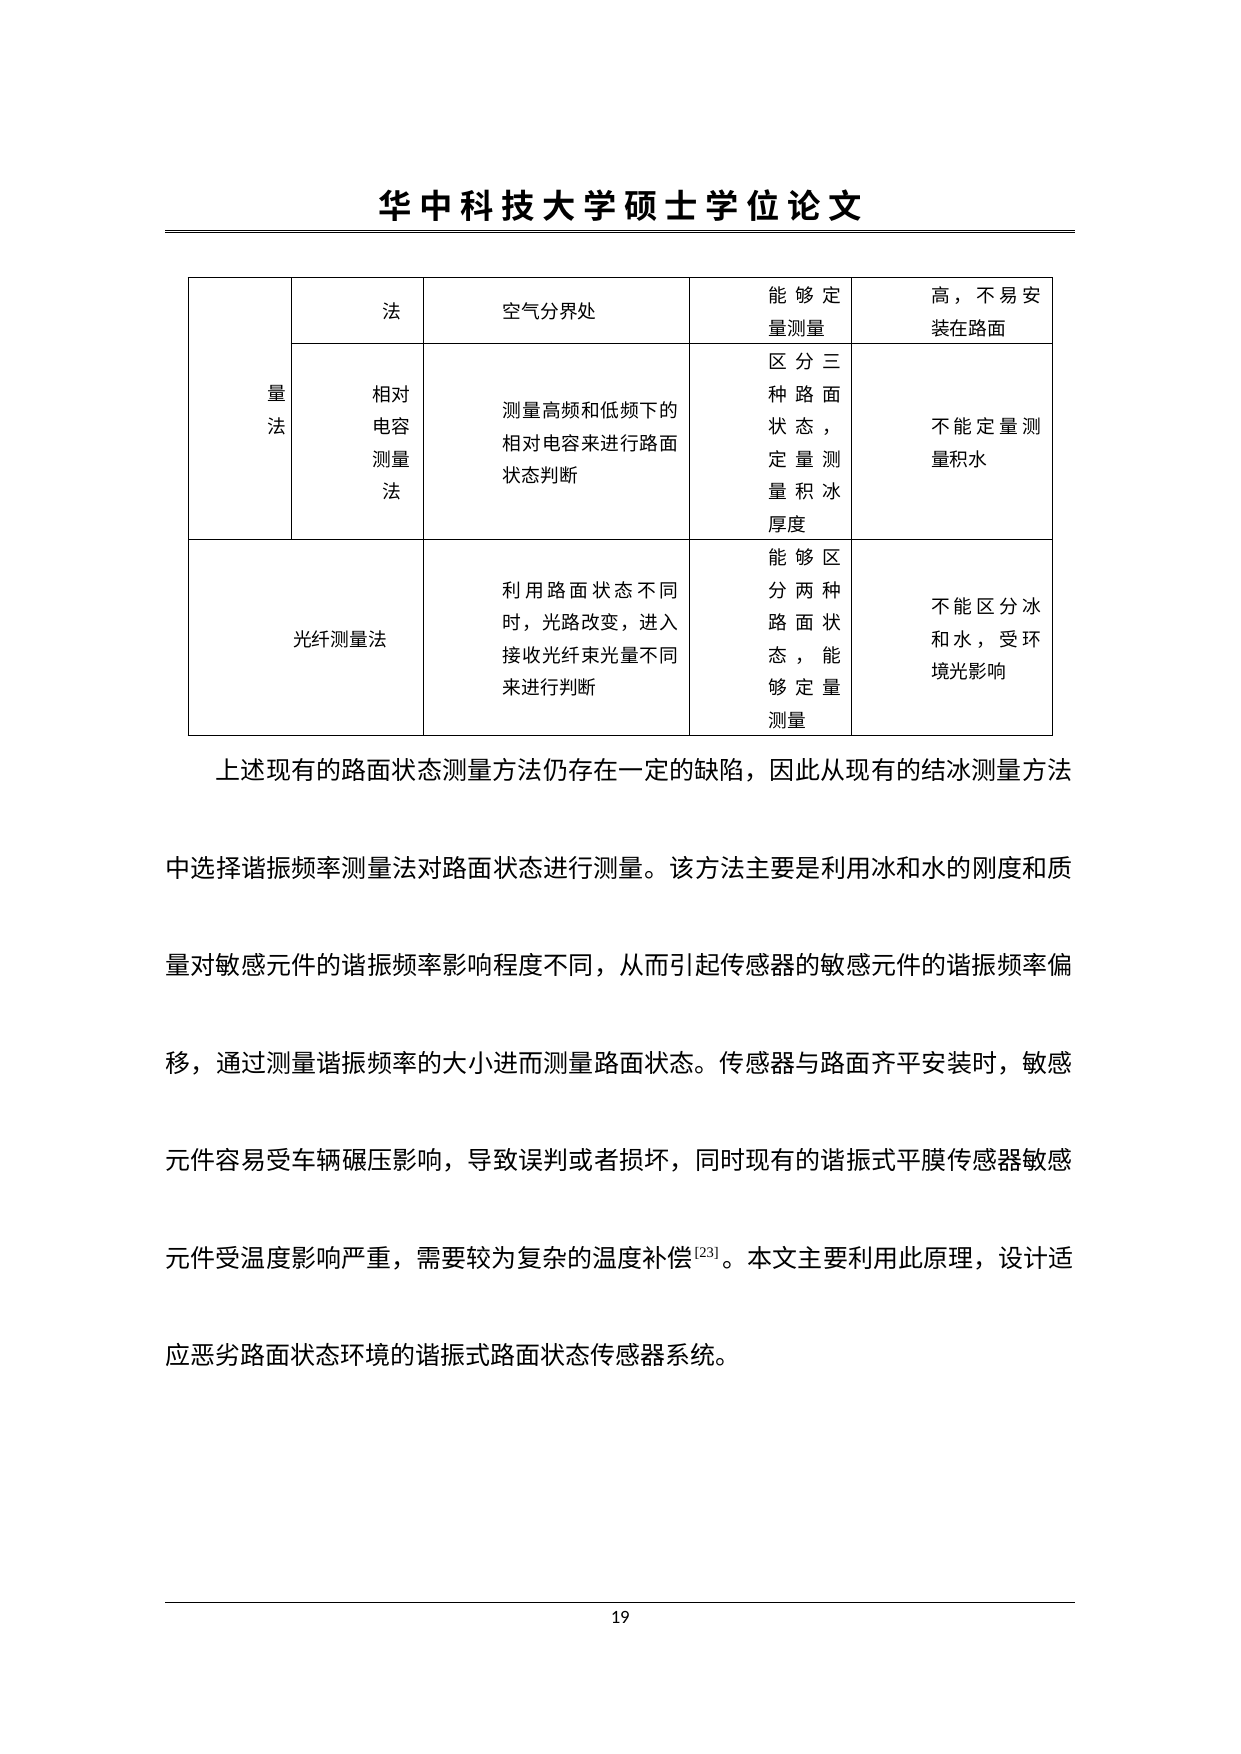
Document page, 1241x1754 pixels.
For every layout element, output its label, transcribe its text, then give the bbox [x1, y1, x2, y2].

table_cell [424, 278, 689, 343]
table_cell 光纤测量法 [189, 540, 423, 735]
table_cell 电容测量法 [189, 278, 291, 539]
table_cell 不能区分冰和水，受环境光影响 [852, 540, 1052, 735]
table_cell 能够区分两种路面状态，能够定量测量 [690, 540, 851, 735]
table_cell 利用路面状态不同时，光路改变，进入接收光纤束光量不同来进行判断 [424, 540, 689, 735]
table_cell 固定电容测量法 [292, 278, 423, 343]
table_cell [852, 278, 1052, 343]
table_cell 测量高频和低频下的相对电容来进行路面状态判断 [424, 344, 689, 539]
table_cell 相对电容测量法 [292, 344, 423, 539]
table_cell 区分两种路面状态，能够定量测量 [690, 278, 851, 343]
table_cell 区分三种路面状态，定量测量积冰厚度 [690, 344, 851, 539]
text 上述现有的路面状态测量方法仍存在一定的缺陷，因此从现有的结冰测量方法中选择谐振频率测量法对路面状态进行测量。该方法主要是利用冰和水的刚度和质量对敏感元件的谐振频率影响程度不同，从而引起传感器的敏感元件的谐振频率偏移，通过测量谐振频率的大小进而测量路面状态。传感器与路面齐平安装时，敏感元件容易受车辆碾压影响，导致误判或者损坏，同时现有的谐振式平膜传感器敏感元件受温度影响严重，需要较为复杂的温度补偿[23] 。本文主要利用此原理，设计适应恶劣路面状态环境的谐振式路面状态传感器系统。 [165, 736, 1075, 1386]
table_cell 不能定量测量积水 [852, 344, 1052, 539]
